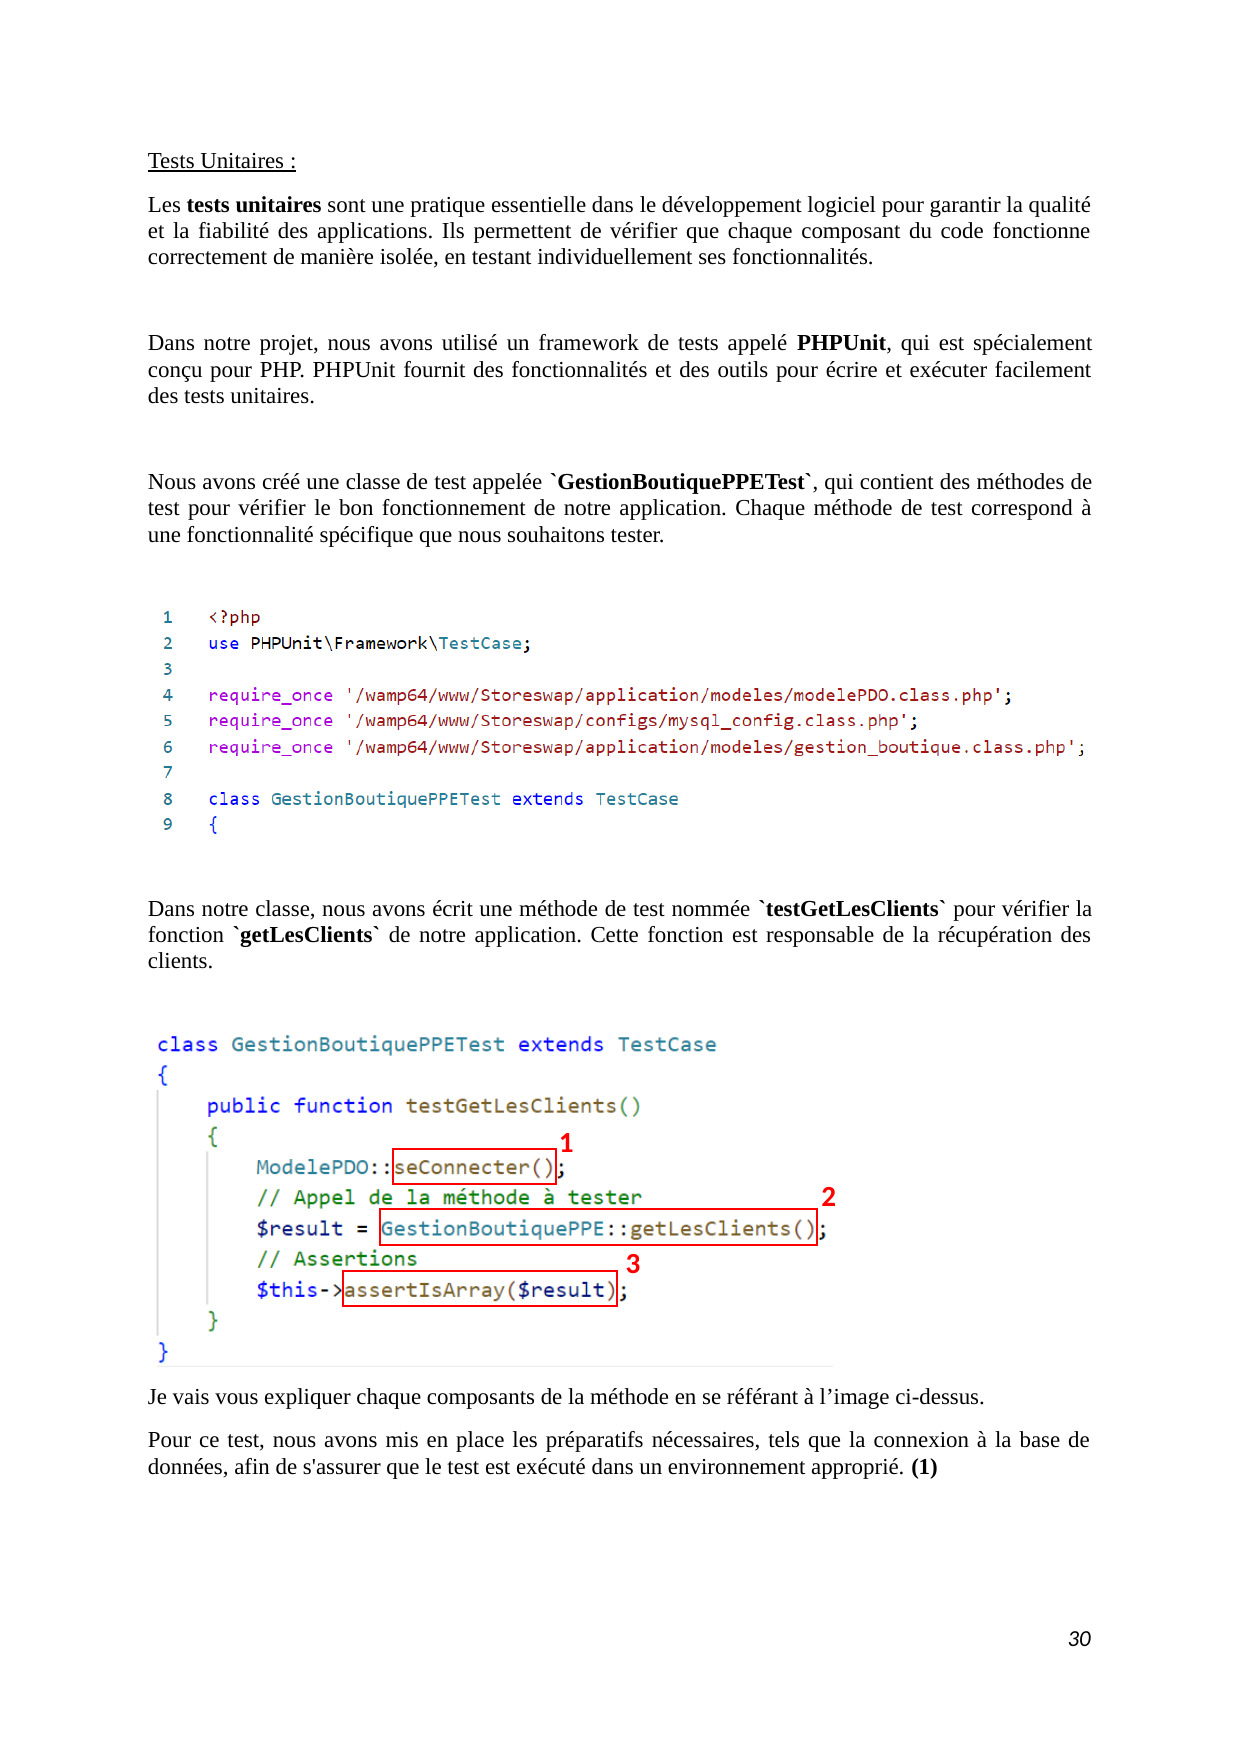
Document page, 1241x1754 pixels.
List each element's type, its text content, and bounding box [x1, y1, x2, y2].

text Je vais vous expliquer chaque composants de la méthode en se référant à l’image ci-dessus. [148, 1383, 1093, 1410]
text Tests Unitaires : [148, 148, 1093, 174]
text Les tests unitaires sont une pratique essentielle dans le développement logiciel pour garantir la qualité et la fiabilité des applications. Ils permettent de vérifier que chaque composant du code fonctionne correctement de manière isolée, en testant individuellement ses fonctionnalités. [148, 191, 1093, 270]
text Nous avons créé une classe de test appelée `GestionBoutiquePPETest`, qui contient des méthodes de test pour vérifier le bon fonctionnement de notre application. Chaque méthode de test correspond à une fonctionnalité spécifique que nous souhaitons tester. [148, 468, 1093, 547]
picture [147, 1033, 834, 1367]
text Dans notre classe, nous avons écrit une méthode de test nommée `testGetLesClients` pour vérifier la fonction `getLesClients` de notre application. Cette fonction est responsable de la récupération des clients. [148, 895, 1093, 974]
text Pour ce test, nous avons mis en place les préparatifs nécessaires, tels que la connexion à la base de données, afin de s'assurer que le test est exécuté dans un environnement approprié. (1) [148, 1426, 1093, 1479]
picture [827, 1196, 834, 1203]
picture [147, 606, 1092, 835]
text Dans notre projet, nous avons utilisé un framework de tests appelé PHPUnit, qui est spécialement conçu pour PHP. PHPUnit fournit des fonctionnalités et des outils pour écrire et exécuter facilement des tests unitaires. [148, 329, 1093, 408]
